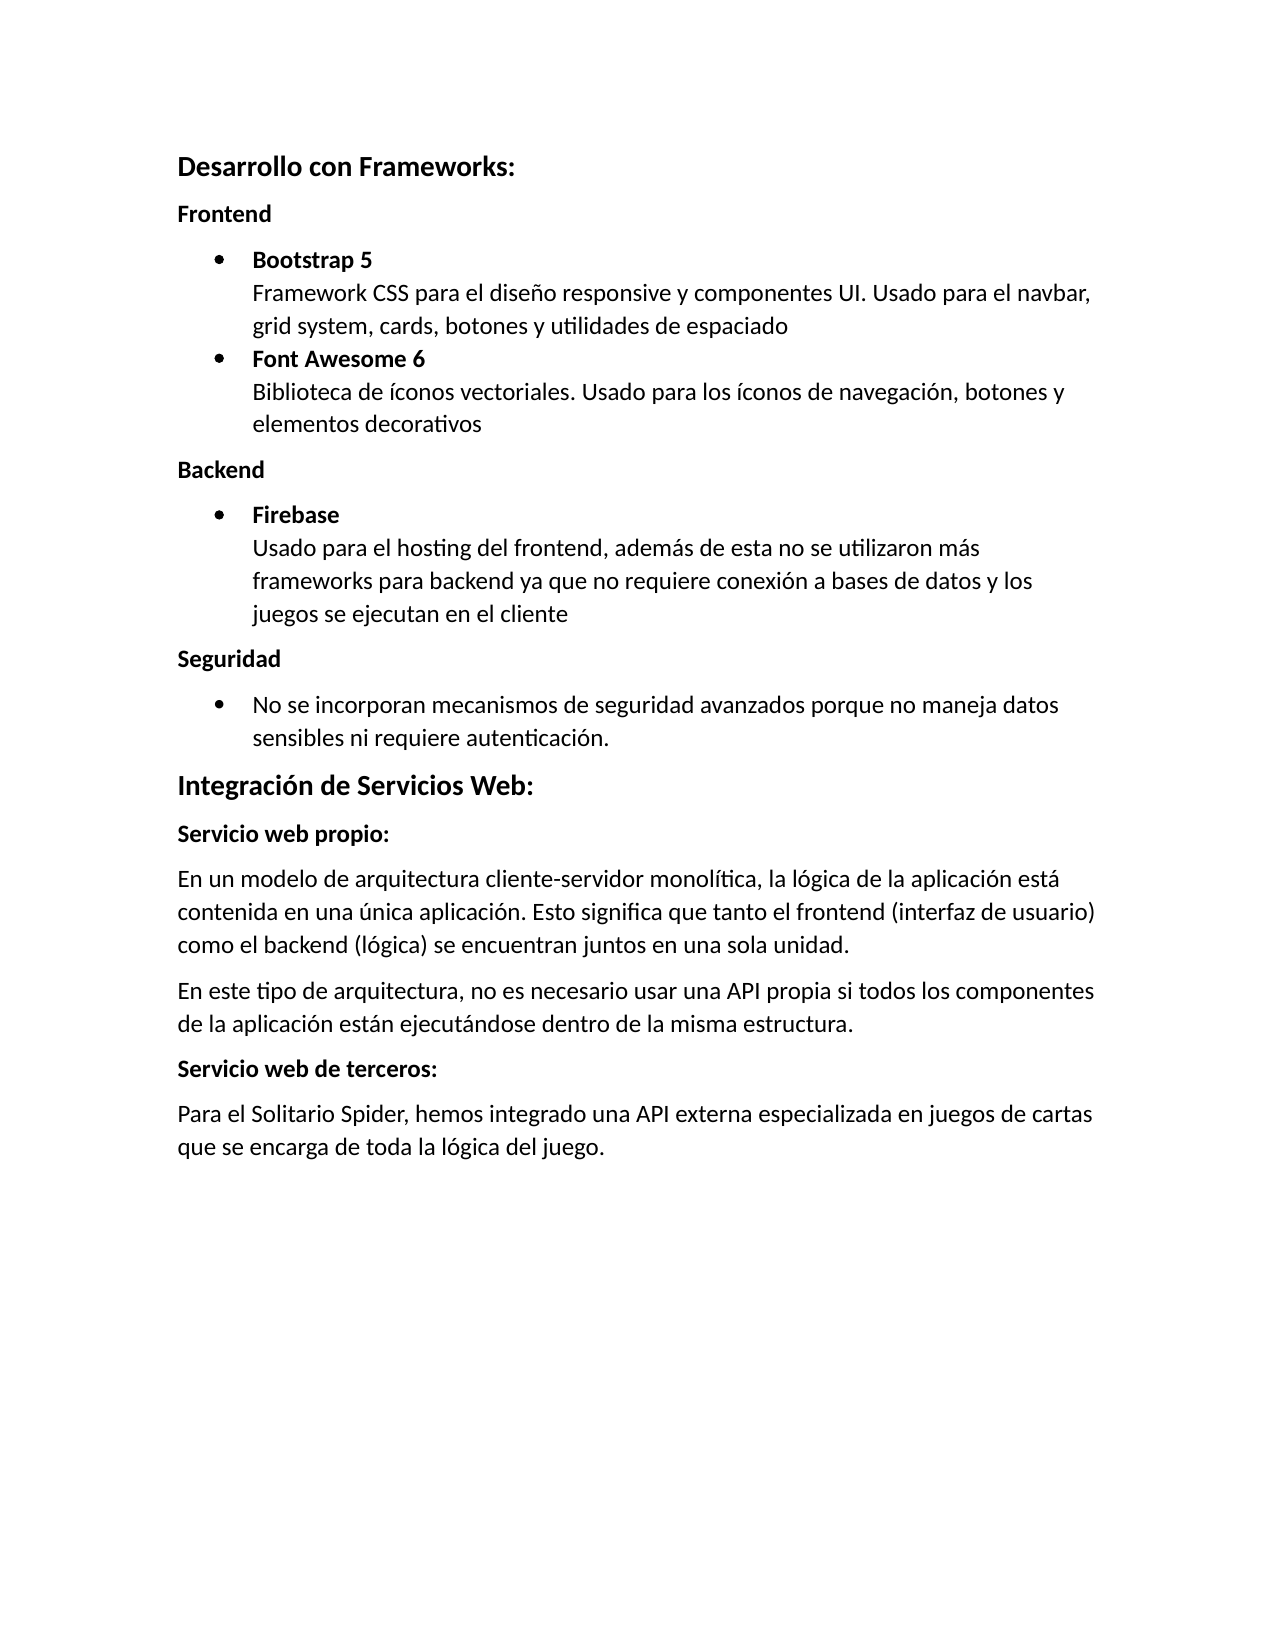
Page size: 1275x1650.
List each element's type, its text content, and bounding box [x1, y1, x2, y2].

text Seguridad [177, 643, 1104, 674]
list Usado para el hosting del frontend, además de esta no se utilizaron más frameworks para backend ya que no requiere conexión a bases de datos y los juegos se ejecutan en el cliente [252, 532, 1104, 629]
text En un modelo de arquitectura cliente-servidor monolítica, la lógica de la aplicación está contenida en una única aplicación. Esto significa que tanto el frontend (interfaz de usuario) como el backend (lógica) se encuentran juntos en una sola unidad. [177, 864, 1104, 960]
text Frontend [177, 198, 1104, 229]
list Font Awesome 6 [215, 343, 1104, 373]
text En este tipo de arquitectura, no es necesario usar una API propia si todos los componentes de la aplicación están ejecutándose dentro de la misma estructura. [177, 975, 1104, 1038]
text Para el Solitario Spider, hemos integrado una API externa especializada en juegos de cartas que se encarga de toda la lógica del juego. [177, 1099, 1104, 1162]
text Servicio web de terceros: [177, 1053, 1104, 1084]
list Firebase [215, 499, 1104, 530]
text Backend [177, 454, 1104, 484]
text Desarrollo con Frameworks: [177, 148, 1104, 183]
text Servicio web propio: [177, 818, 1104, 849]
list No se incorporan mecanismos de seguridad avanzados porque no maneja datos sensibles ni requiere autenticación. [215, 689, 1104, 752]
list Bootstrap 5 [215, 244, 1104, 274]
text Integración de Servicios Web: [177, 767, 1104, 803]
list Framework CSS para el diseño responsive y componentes UI. Usado para el navbar, grid system, cards, botones y utilidades de espaciado [252, 277, 1104, 340]
list Biblioteca de íconos vectoriales. Usado para los íconos de navegación, botones y elementos decorativos [252, 376, 1104, 439]
